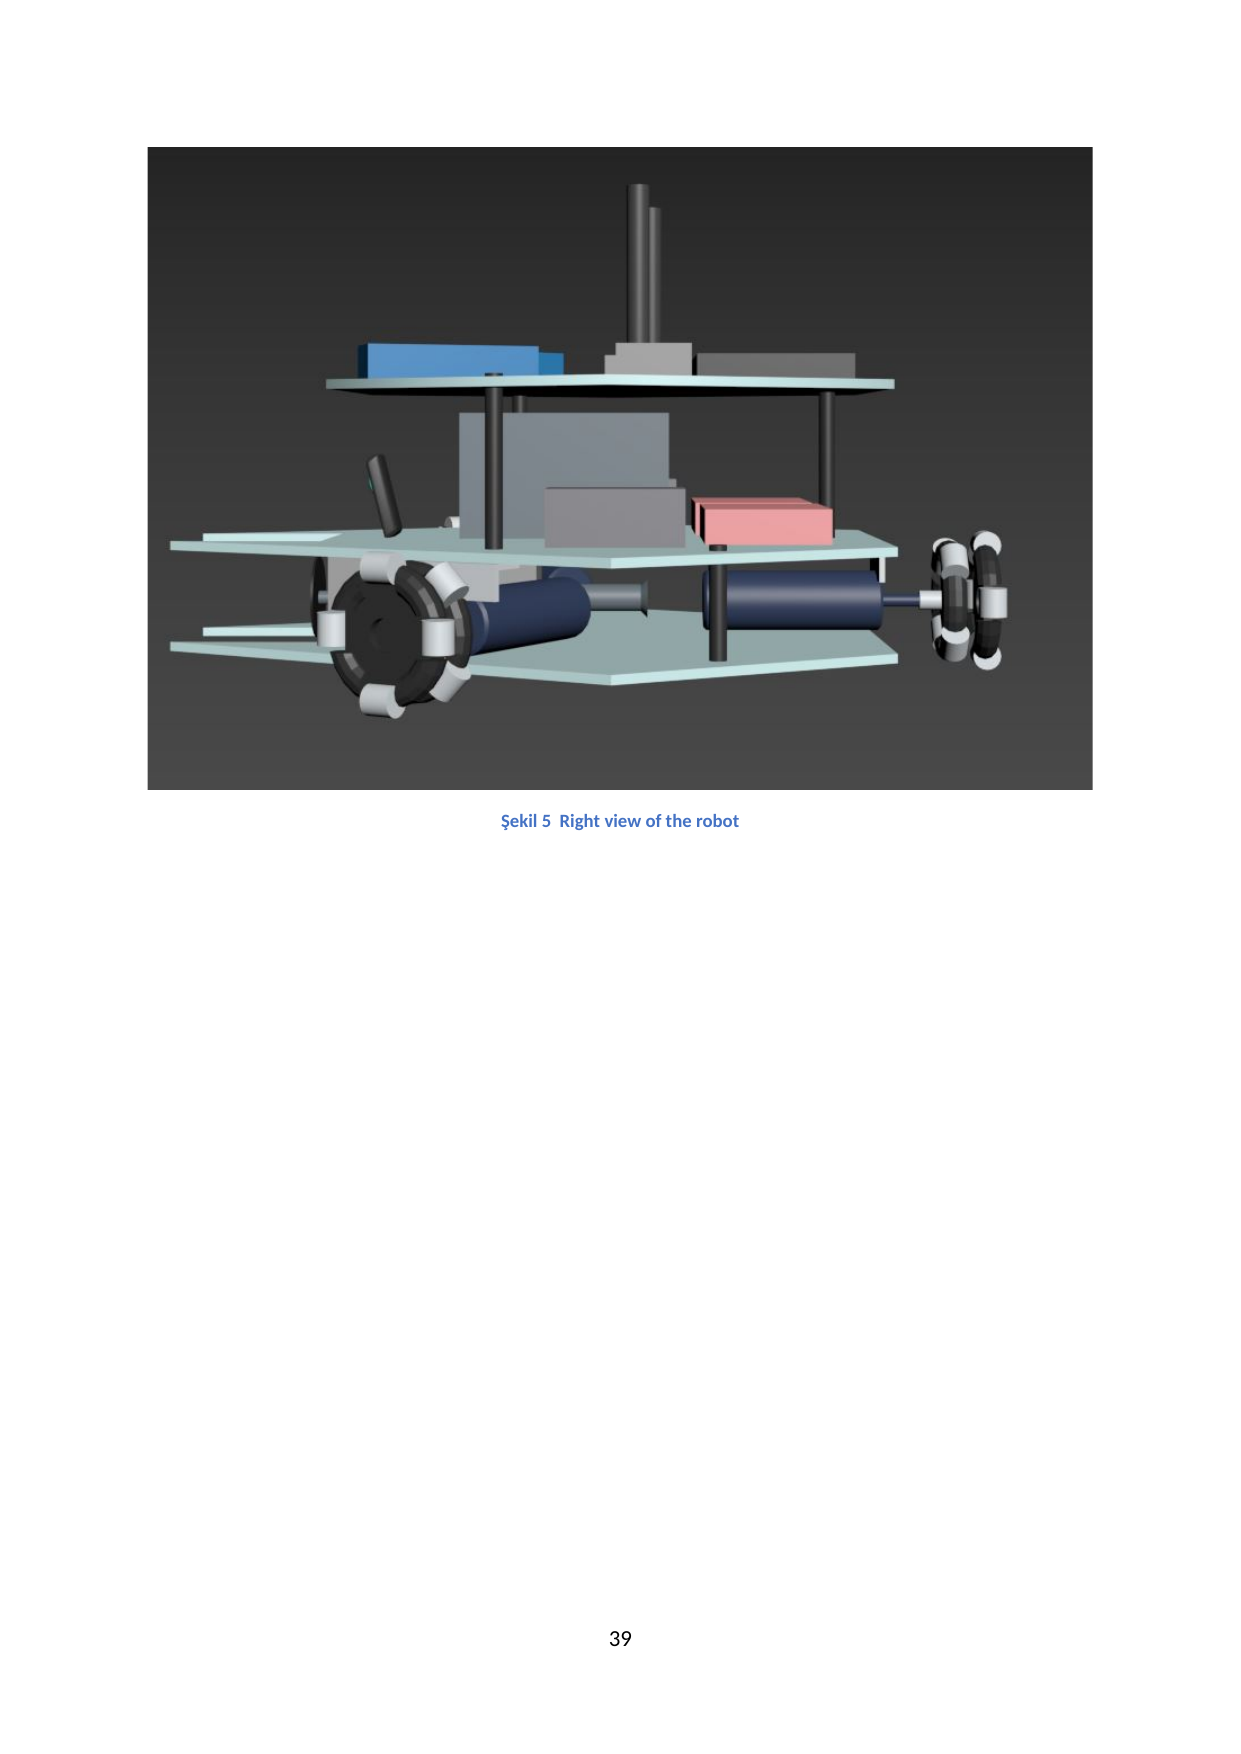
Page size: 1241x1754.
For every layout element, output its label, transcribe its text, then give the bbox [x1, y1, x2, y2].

text Şekil Right view of the robot [148, 809, 1093, 832]
picture [147, 147, 1093, 790]
